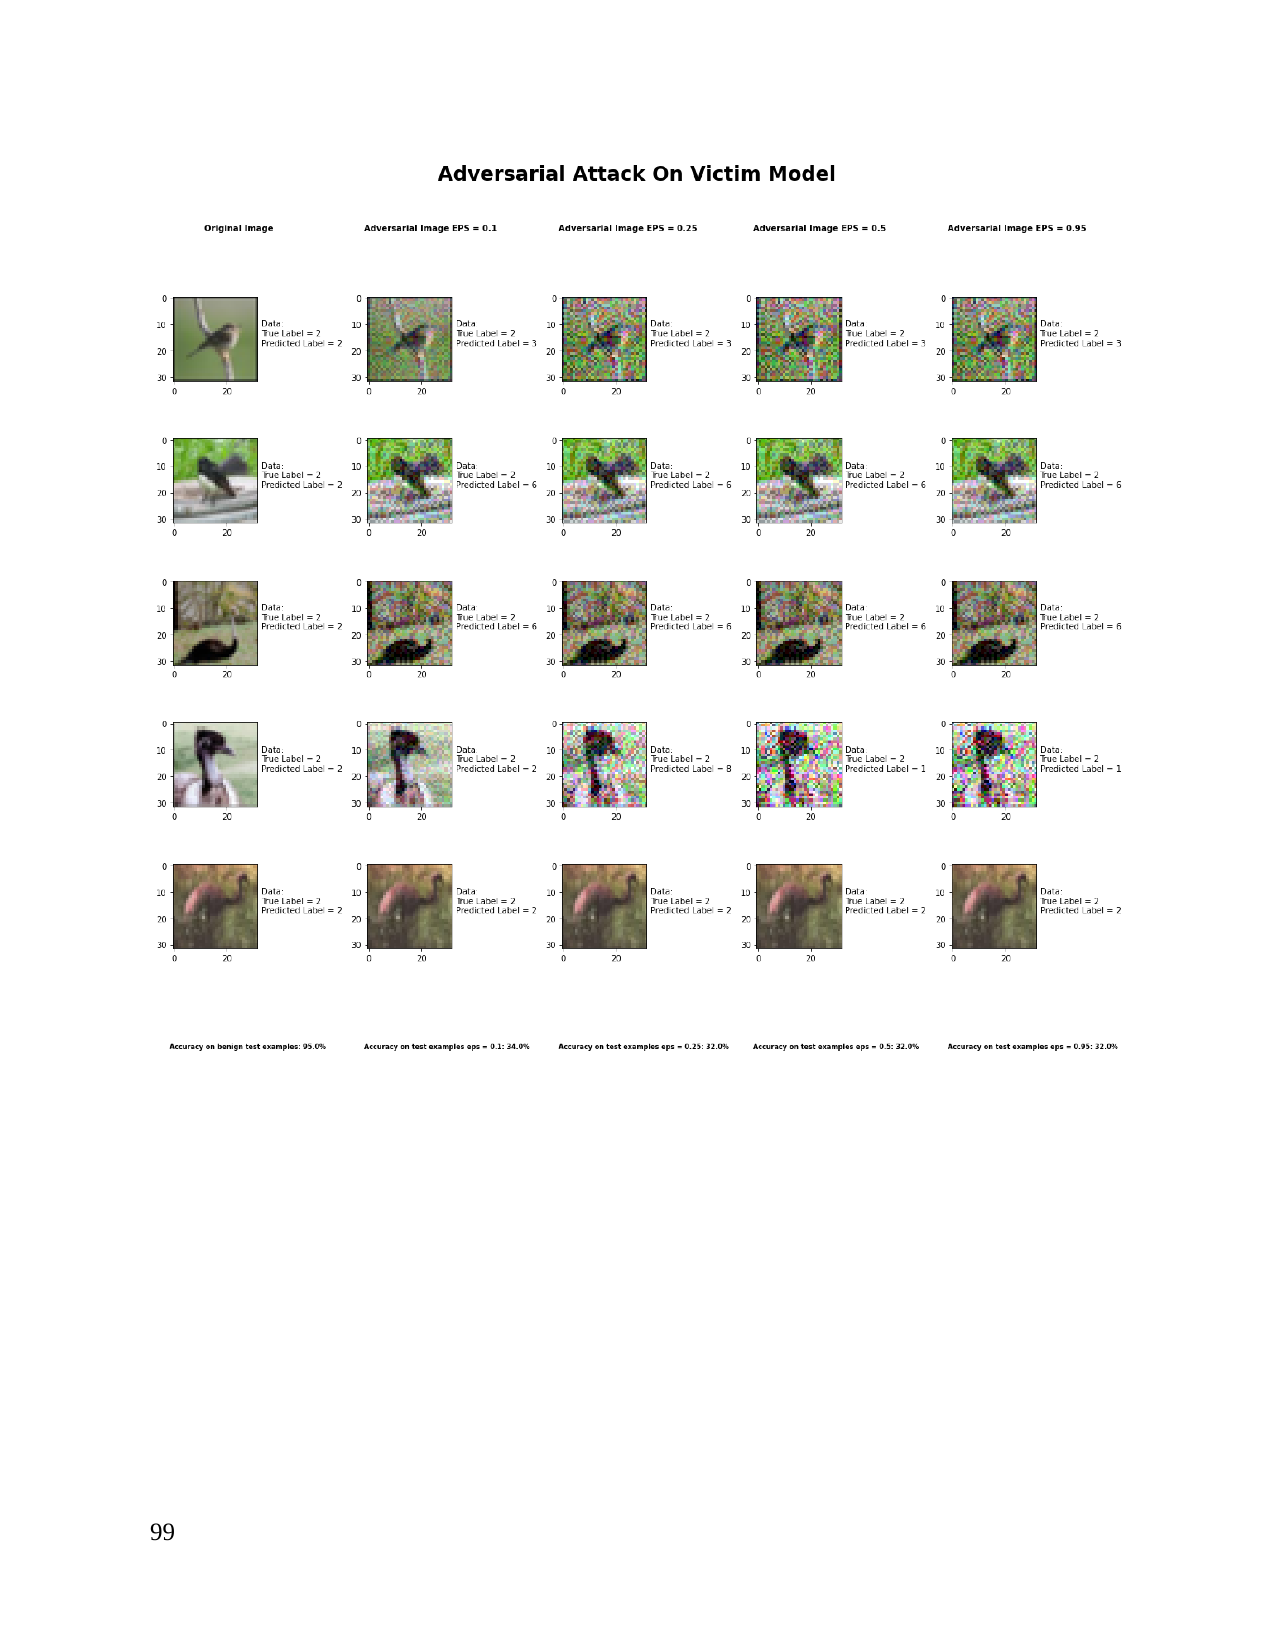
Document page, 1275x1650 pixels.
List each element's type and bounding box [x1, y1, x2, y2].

picture [150, 150, 1125, 1096]
